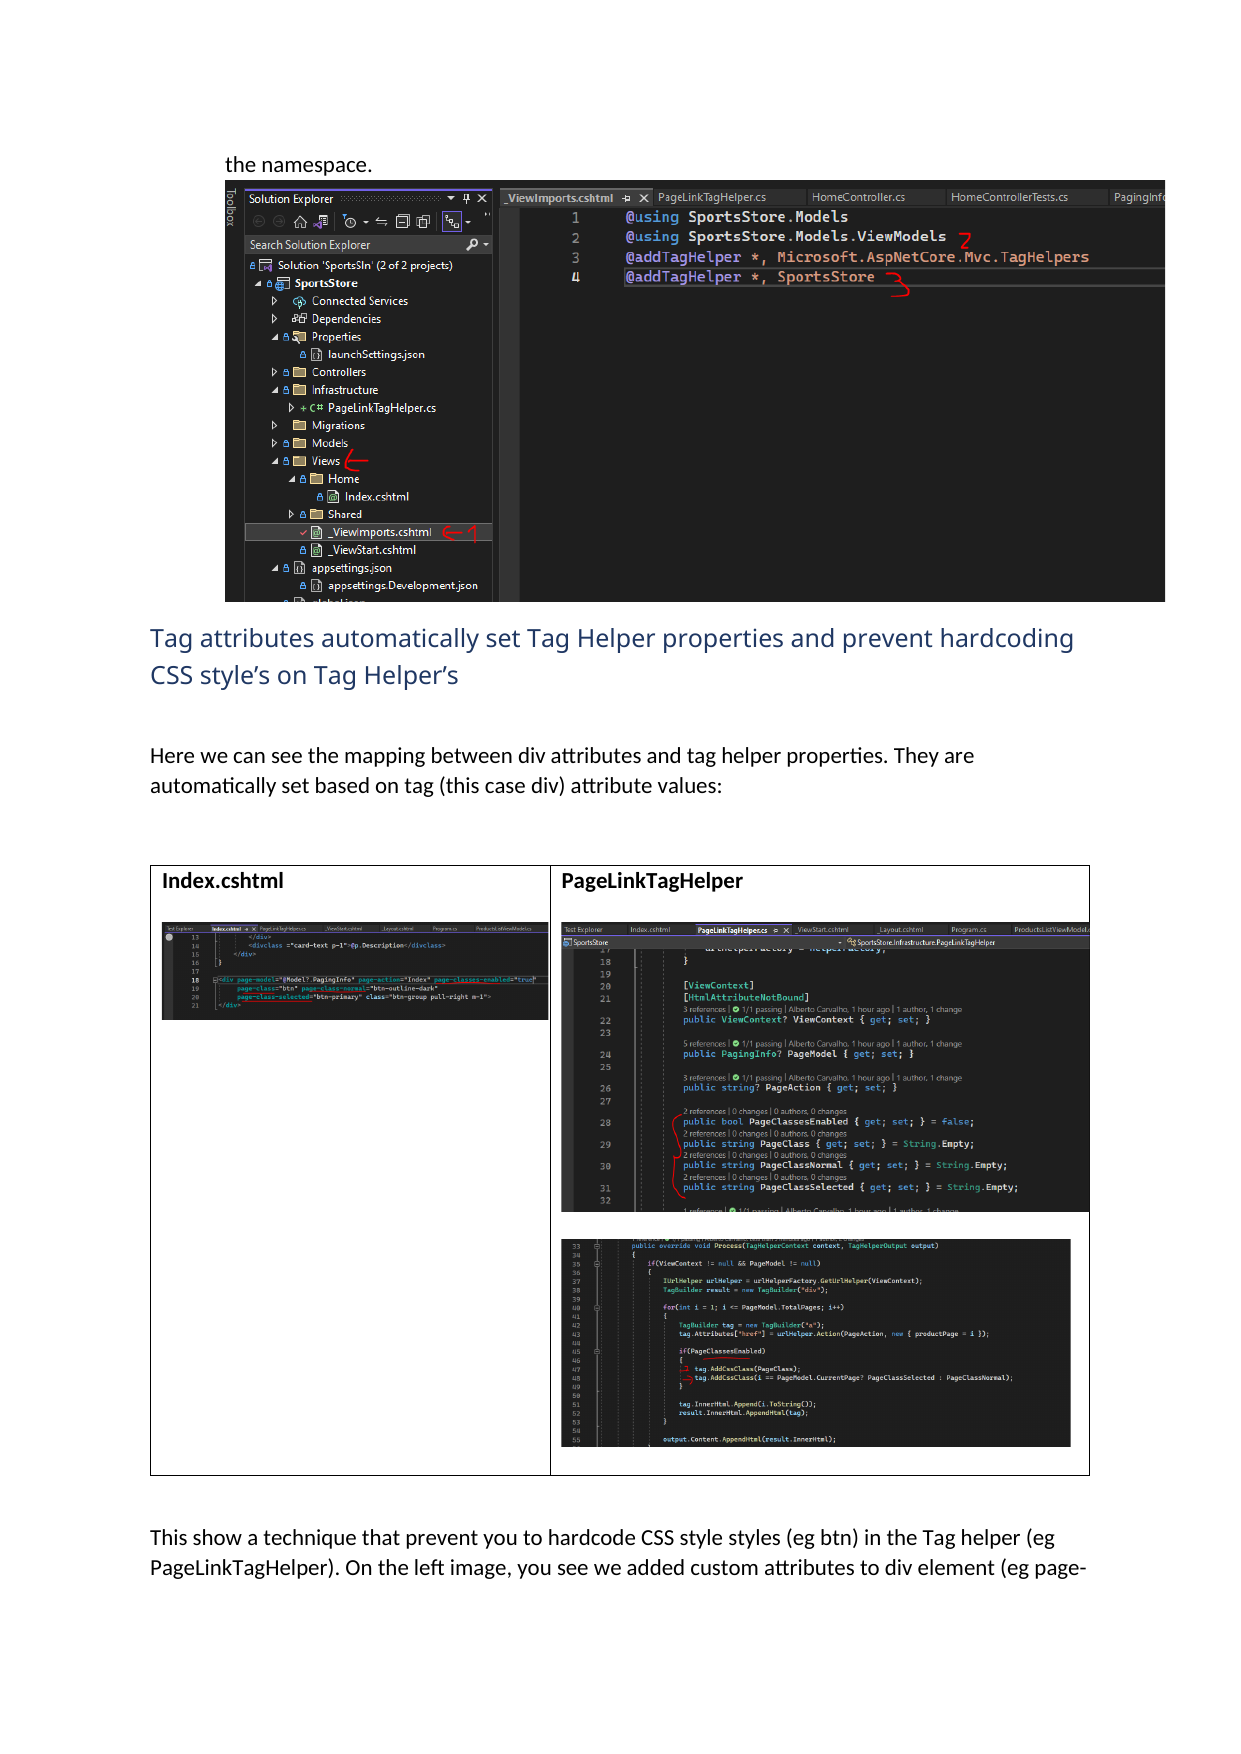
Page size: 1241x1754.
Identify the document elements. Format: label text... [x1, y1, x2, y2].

subtitle Tag attributes automatically set Tag Helper properties and prevent hardcoding CSS style’s on Tag Helper’s [150, 621, 1090, 692]
picture [561, 1239, 1071, 1447]
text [150, 1523, 1090, 1581]
text Here we can see the mapping between div attributes and tag helper properties. They are automatically set based on tag (this case div) attribute values: [150, 741, 1090, 799]
picture [225, 180, 1166, 602]
picture [561, 922, 1090, 1212]
table_header PageLinkTagHelper [551, 866, 1089, 1475]
table_header Index.cshtml [151, 866, 550, 1475]
picture [161, 922, 549, 1020]
